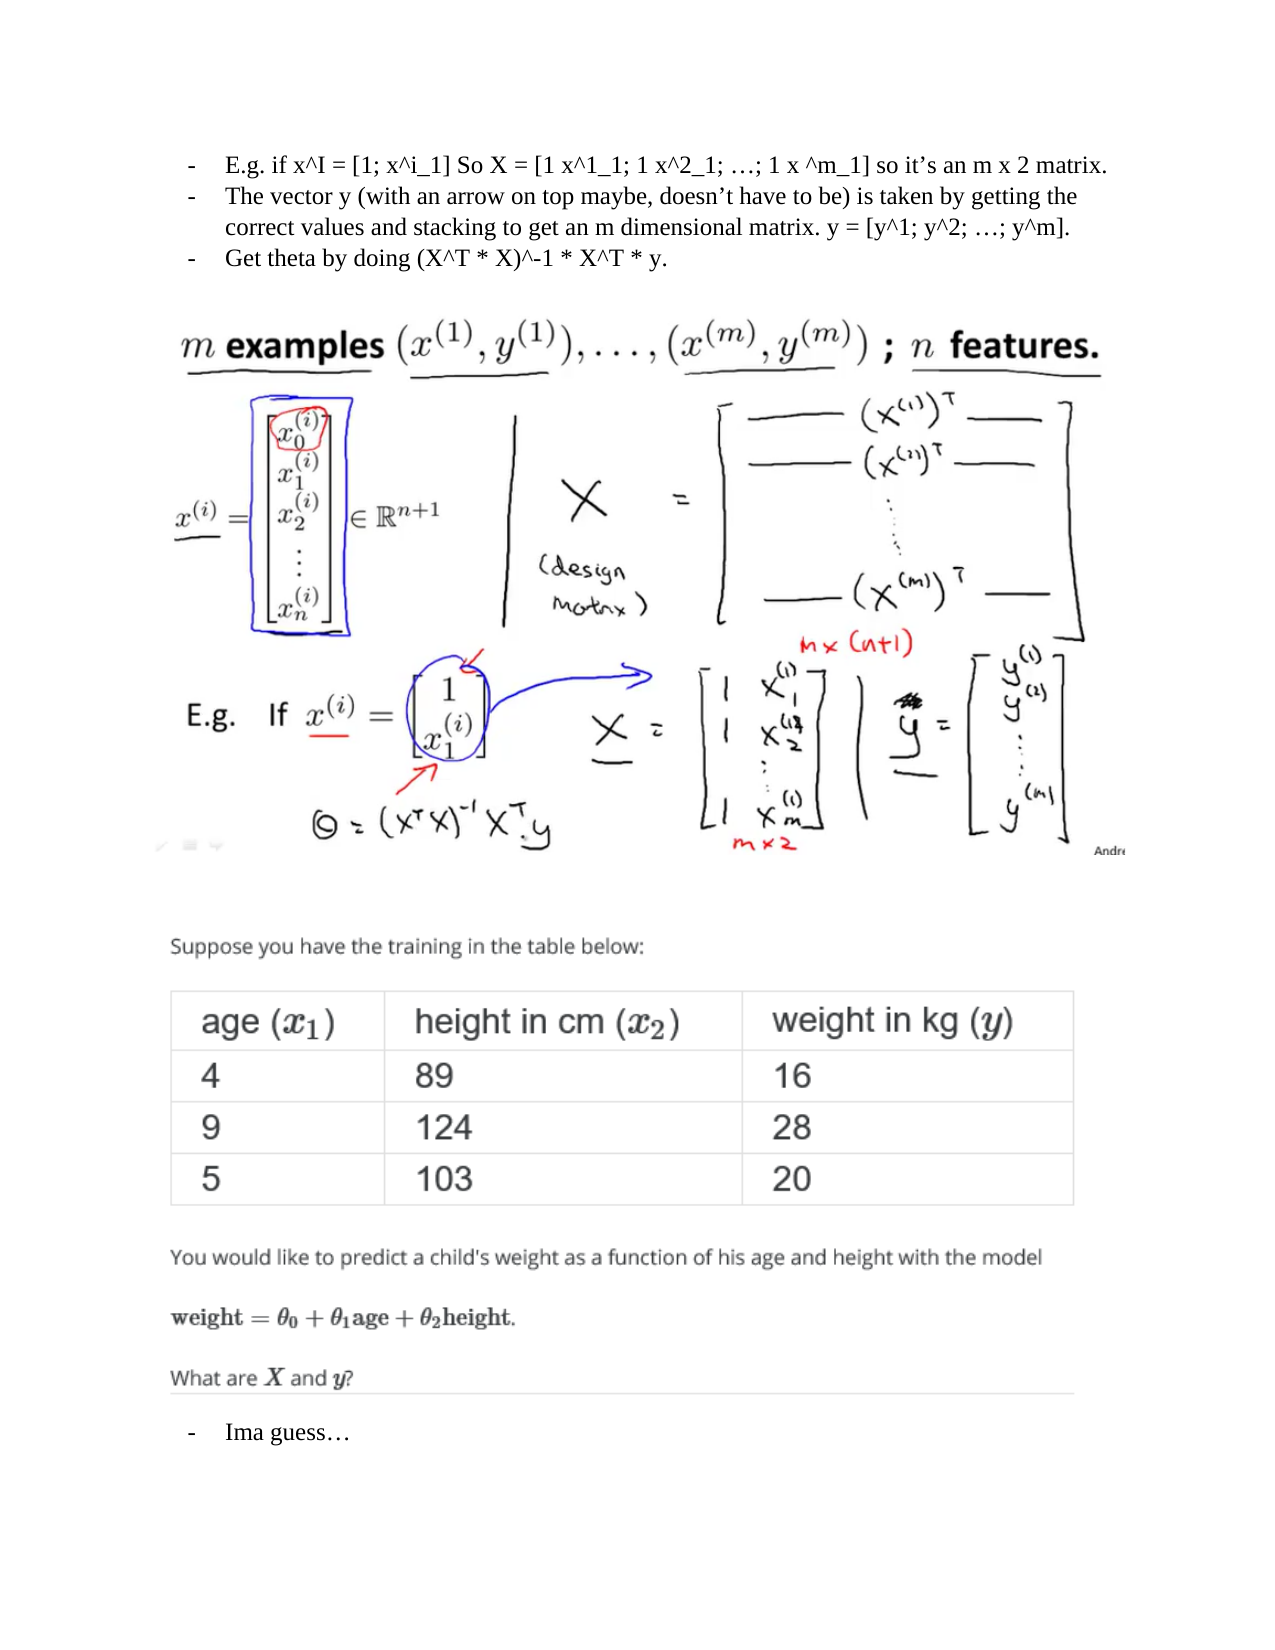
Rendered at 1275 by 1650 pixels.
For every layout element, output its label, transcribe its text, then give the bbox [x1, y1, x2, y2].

picture [150, 920, 1125, 1399]
list E.g. if x^I = [1; x^i_1] So X = [1 x^1_1; 1 x^2_1; …; 1 x ^m_1] so it’s an m x 2 matrix. [187, 150, 1125, 179]
list Get theta by doing (X^T * X)^-1 * X^T * y. [187, 243, 1125, 272]
list Ima guess… [187, 1417, 1125, 1446]
list The vector y (with an arrow on top maybe, doesn’t have to be) is taken by getting the correct values and stacking to get an m dimensional matrix. y = [y^1; y^2; …; y^m]. [187, 181, 1125, 241]
picture [150, 290, 1125, 855]
